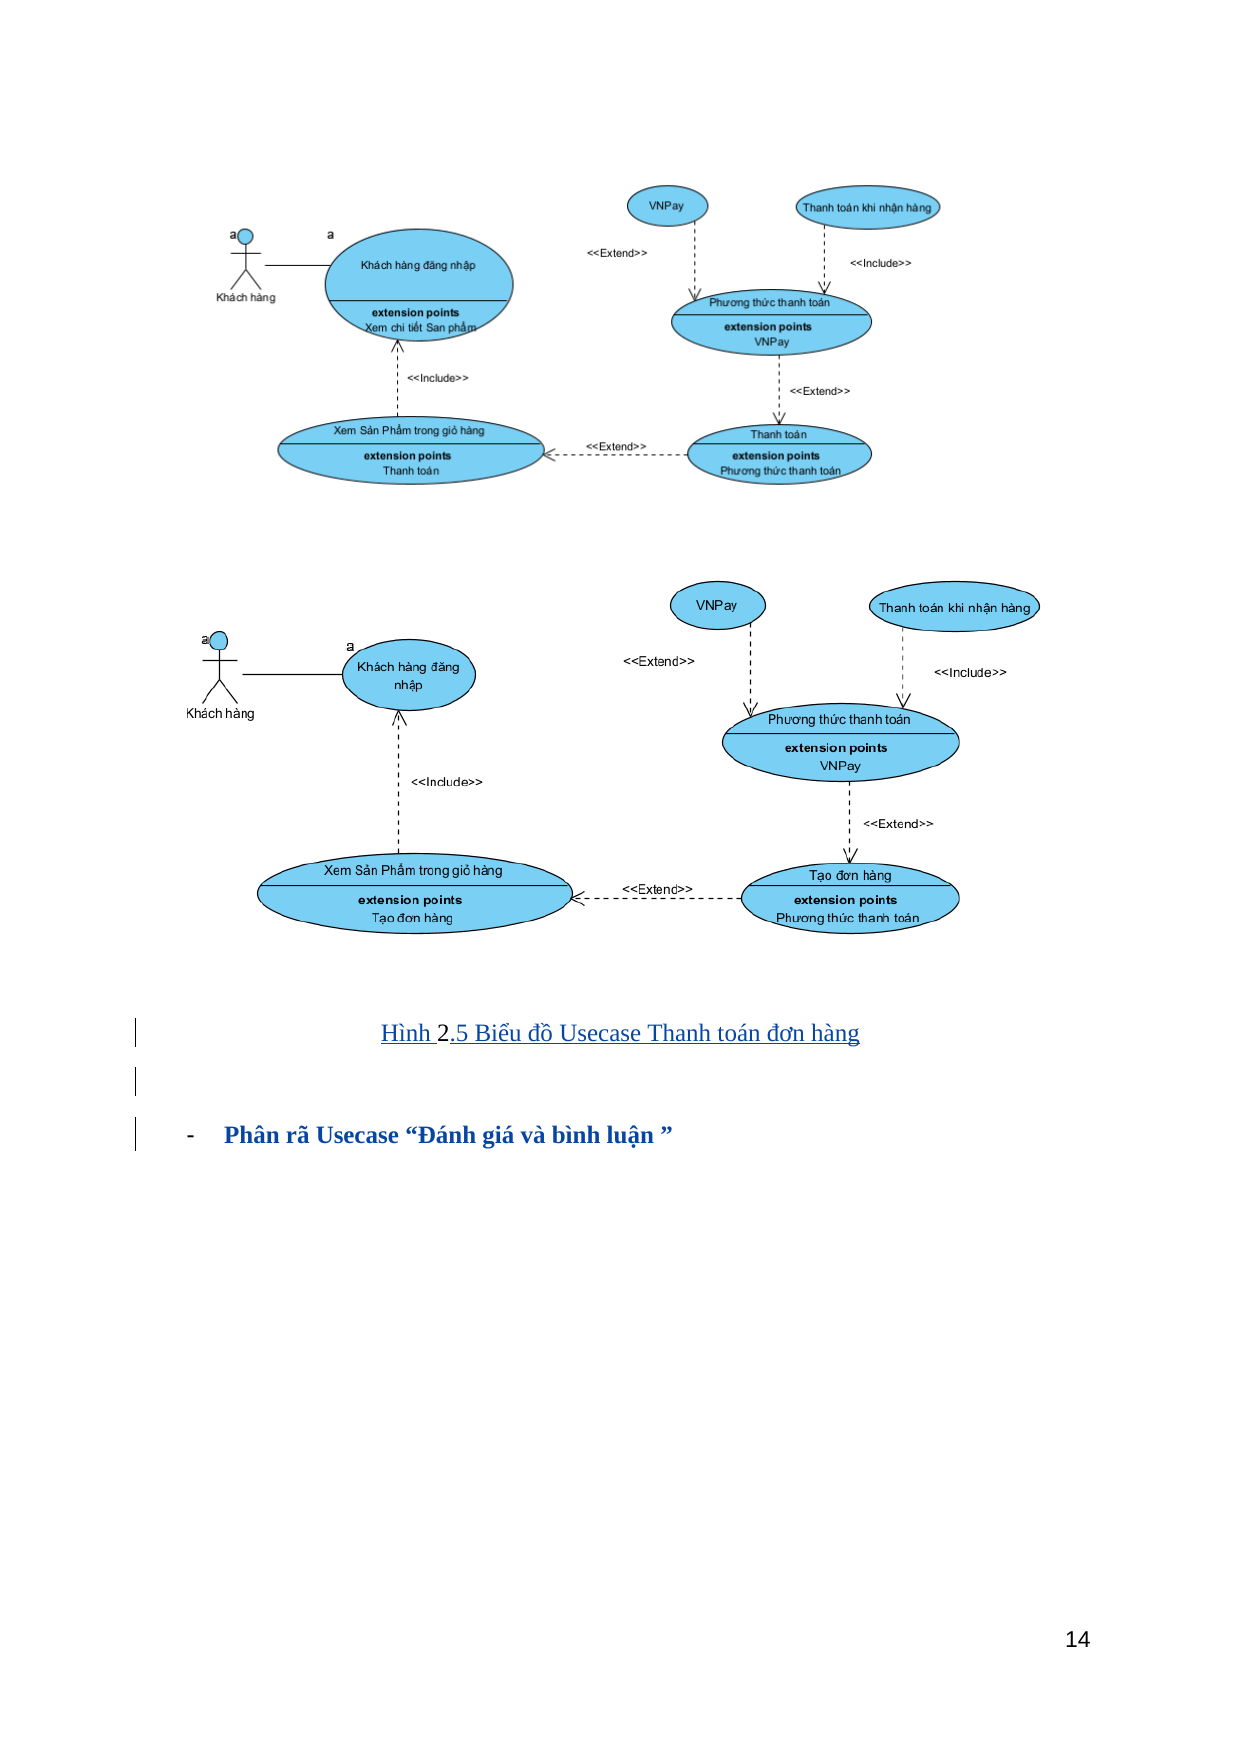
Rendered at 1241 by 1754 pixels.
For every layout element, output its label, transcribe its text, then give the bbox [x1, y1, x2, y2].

picture [150, 150, 1091, 530]
text 2 [150, 1018, 1090, 1047]
picture [150, 533, 1091, 980]
list Phân rã Usecase “Đánh giá và bình luận ” [186, 1117, 1090, 1151]
